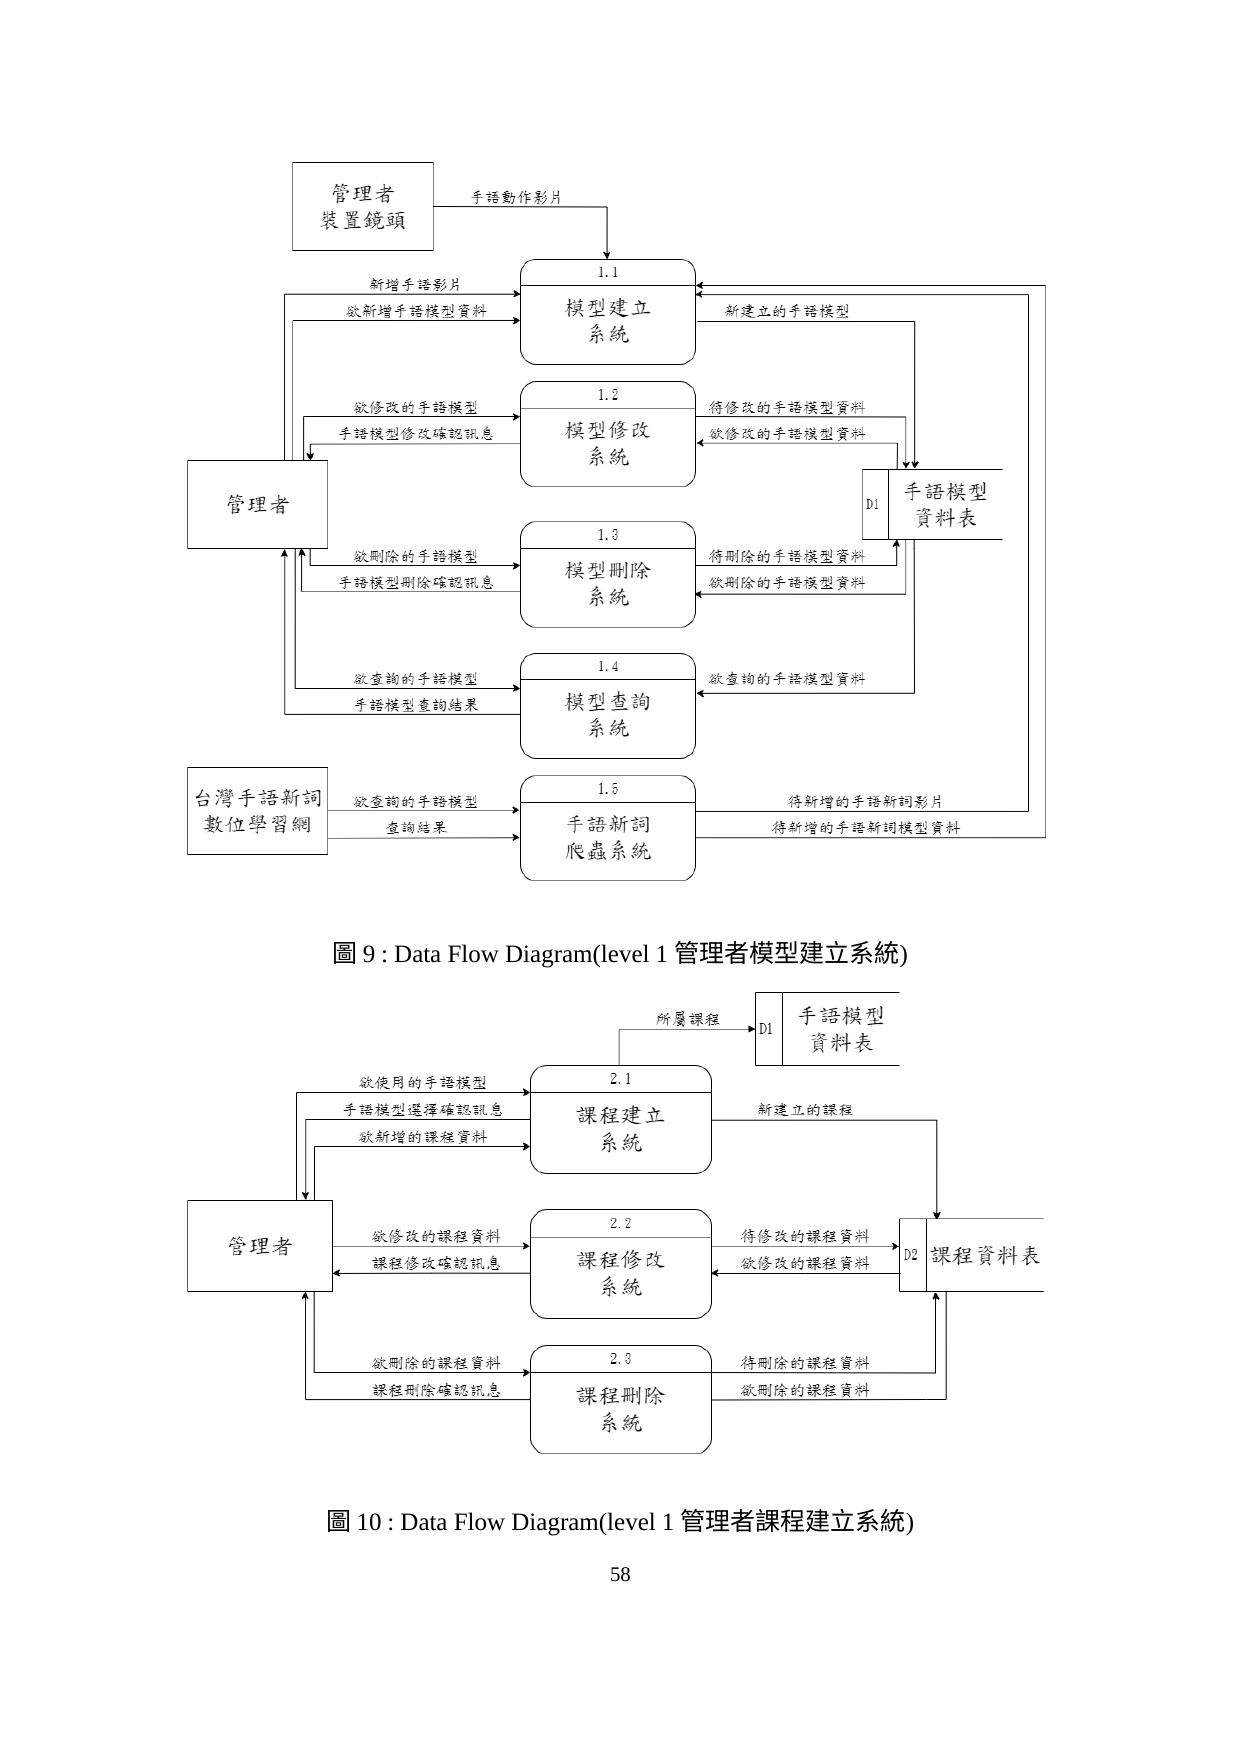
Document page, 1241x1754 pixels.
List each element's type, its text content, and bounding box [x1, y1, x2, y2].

picture [187, 992, 1053, 1454]
text 圖9 : Data Flow Diagram(level 1 管理者模型建立系統) [187, 933, 1053, 971]
picture [187, 162, 1053, 881]
text 圖10 : Data Flow Diagram(level 1 管理者課程建立系統) [187, 1501, 1053, 1539]
